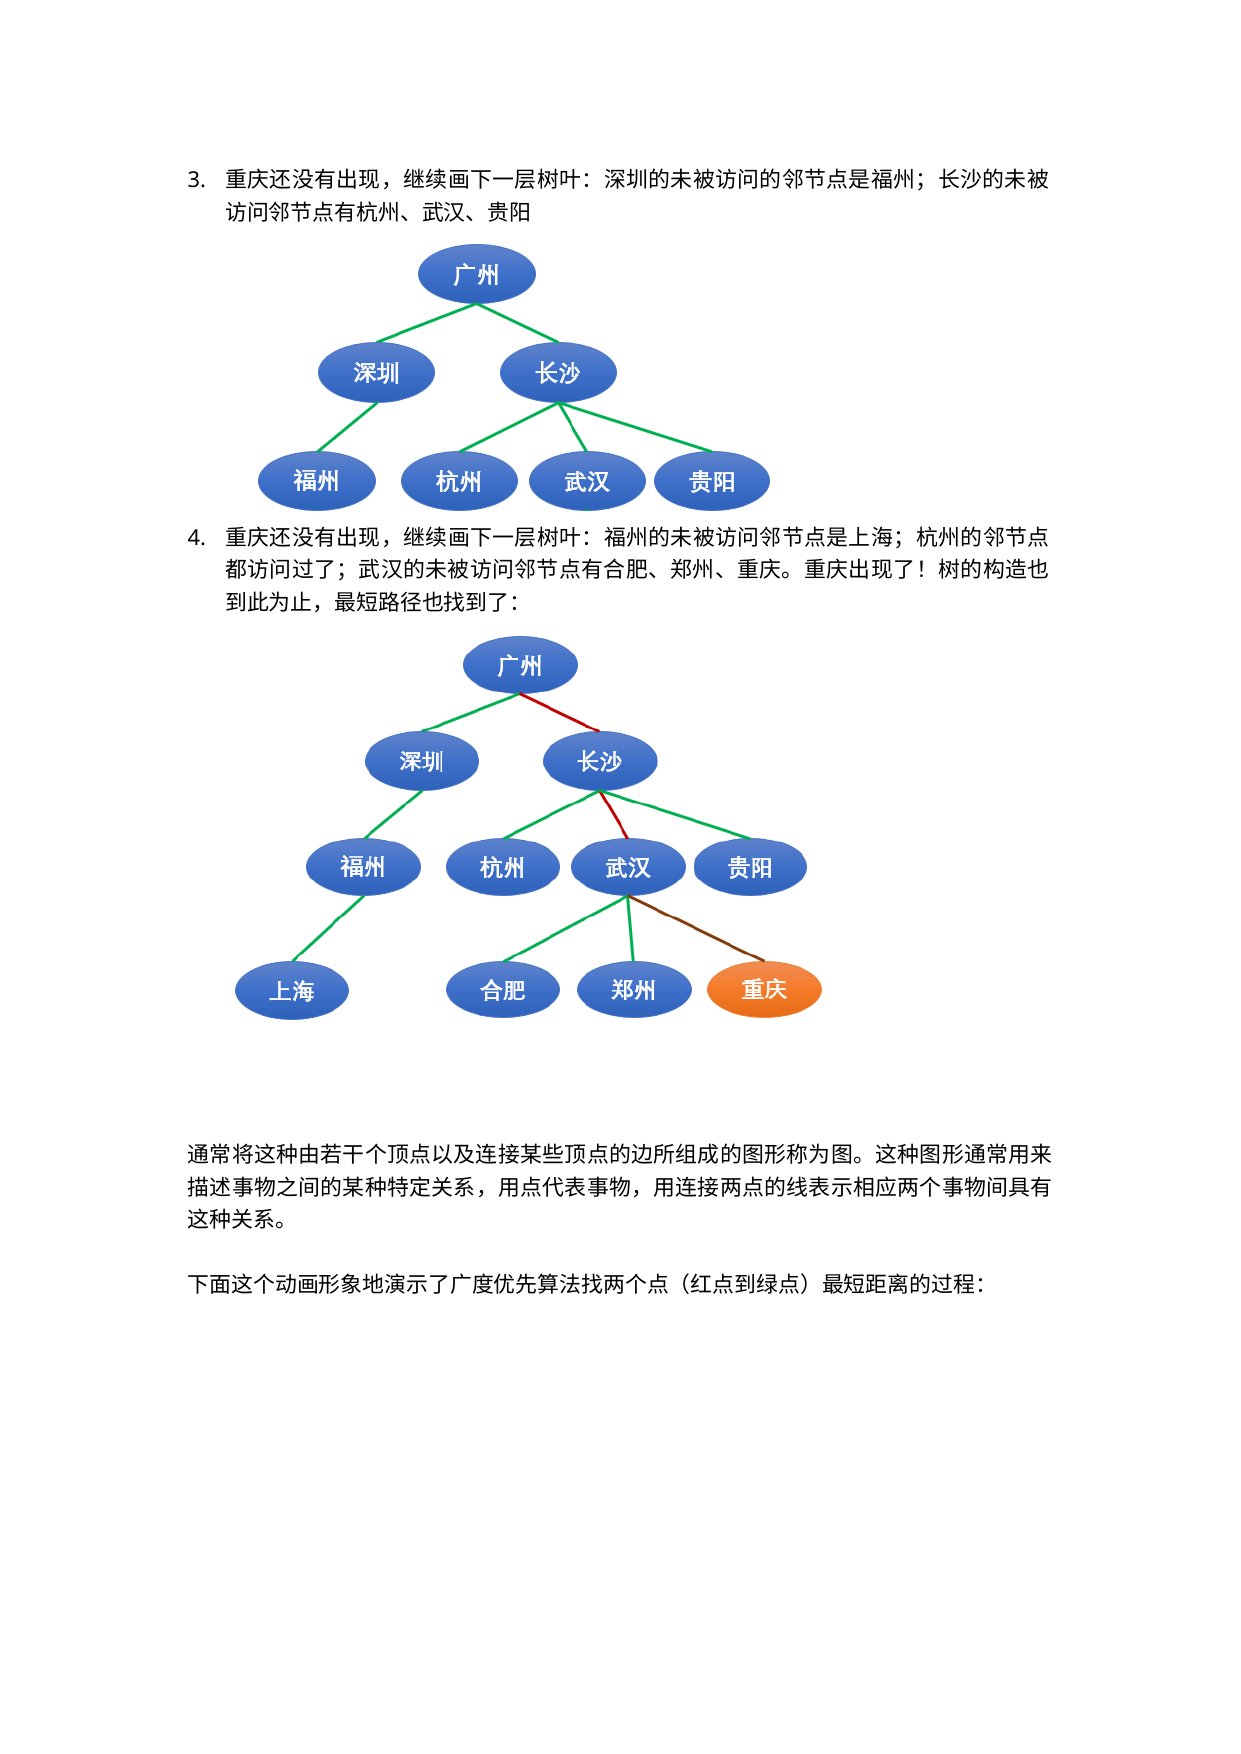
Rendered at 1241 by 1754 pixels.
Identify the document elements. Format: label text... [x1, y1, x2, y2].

list 重庆还没有出现，继续画下一层树叶：福州的未被访问邻节点是上海；杭州的邻节点都访问过了；武汉的未被访问邻节点有合肥、郑州、重庆。重庆出现了！树的构造也到此为止，最短路径也找到了： [187, 519, 1053, 617]
picture [225, 227, 1091, 511]
text 下面这个动画形象地演示了广度优先算法找两个点（红点到绿点）最短距离的过程： [187, 1267, 1053, 1299]
picture [225, 617, 1091, 1067]
list 重庆还没有出现，继续画下一层树叶：深圳的未被访问的邻节点是福州；长沙的未被访问邻节点有杭州、武汉、贵阳 [187, 162, 1053, 227]
text 通常将这种由若干个顶点以及连接某些顶点的边所组成的图形称为图。这种图形通常用来描述事物之间的某种特定关系，用点代表事物，用连接两点的线表示相应两个事物间具有这种关系。 [187, 1137, 1053, 1234]
